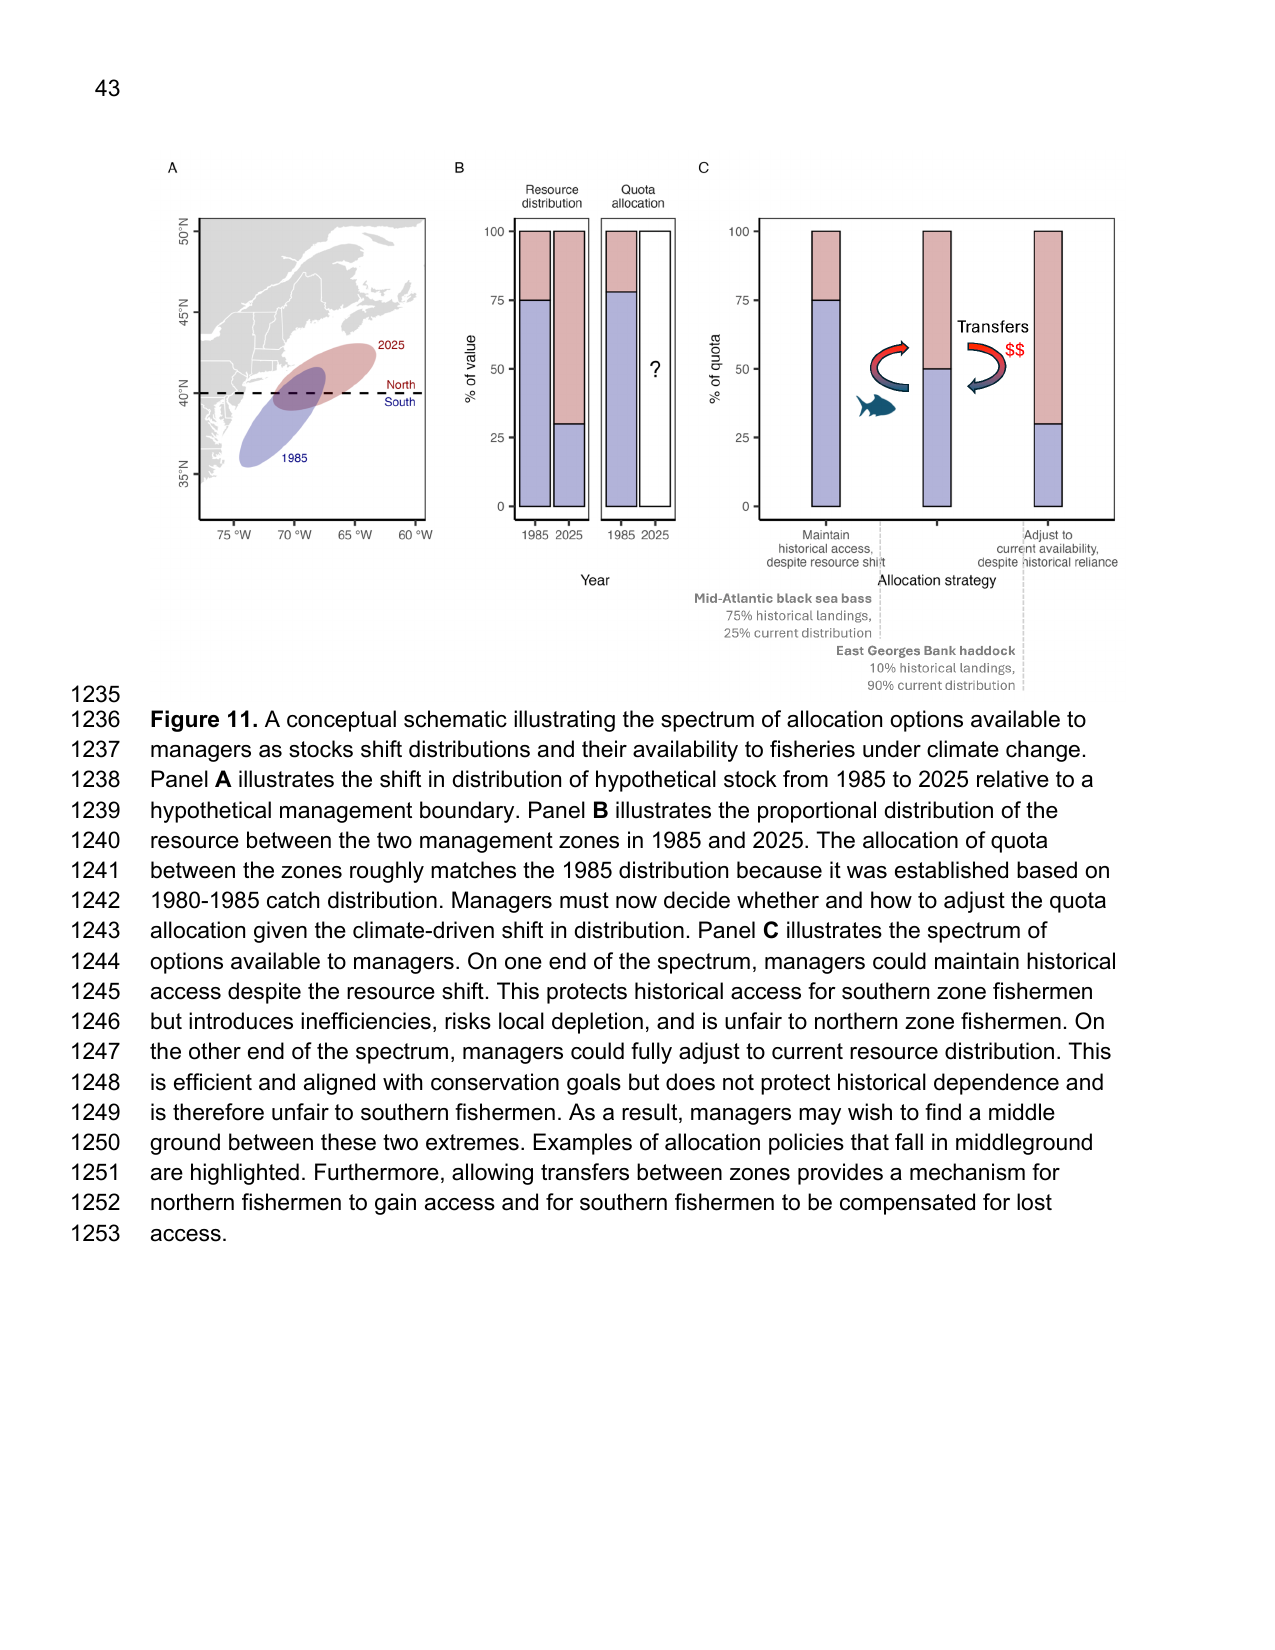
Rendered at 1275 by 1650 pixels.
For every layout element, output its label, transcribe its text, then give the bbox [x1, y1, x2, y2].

picture [150, 150, 1125, 702]
text Figure 11. A conceptual schematic illustrating the spectrum of allocation options available to managers as stocks shift distributions and their availability to fisheries under climate change. Panel A illustrates the shift in distribution of hypothetical stock from 1985 to 2025 relative to a hypothetical management boundary. Panel B illustrates the proportional distribution of the resource between the two management zones in 1985 and 2025. The allocation of quota between the zones roughly matches the 1985 distribution because it was established based on 1980-1985 catch distribution. Managers must now decide whether and how to adjust the quota allocation given the climate-driven shift in distribution. Panel C illustrates the spectrum of options available to managers. On one end of the spectrum, managers could maintain historical access despite the resource shift. This protects historical access for southern zone fishermen but introduces inefficiencies, risks local depletion, and is unfair to northern zone fishermen. On the other end of the spectrum, managers could fully adjust to current resource distribution. This is efficient and aligned with conservation goals but does not protect historical dependence and is therefore unfair to southern fishermen. As a result, managers may wish to find a middle ground between these two extremes. Examples of allocation policies that fall in middleground are highlighted. Furthermore, allowing transfers between zones provides a mechanism for northern fishermen to gain access and for southern fishermen to be compensated for lost access. [150, 706, 1125, 1246]
